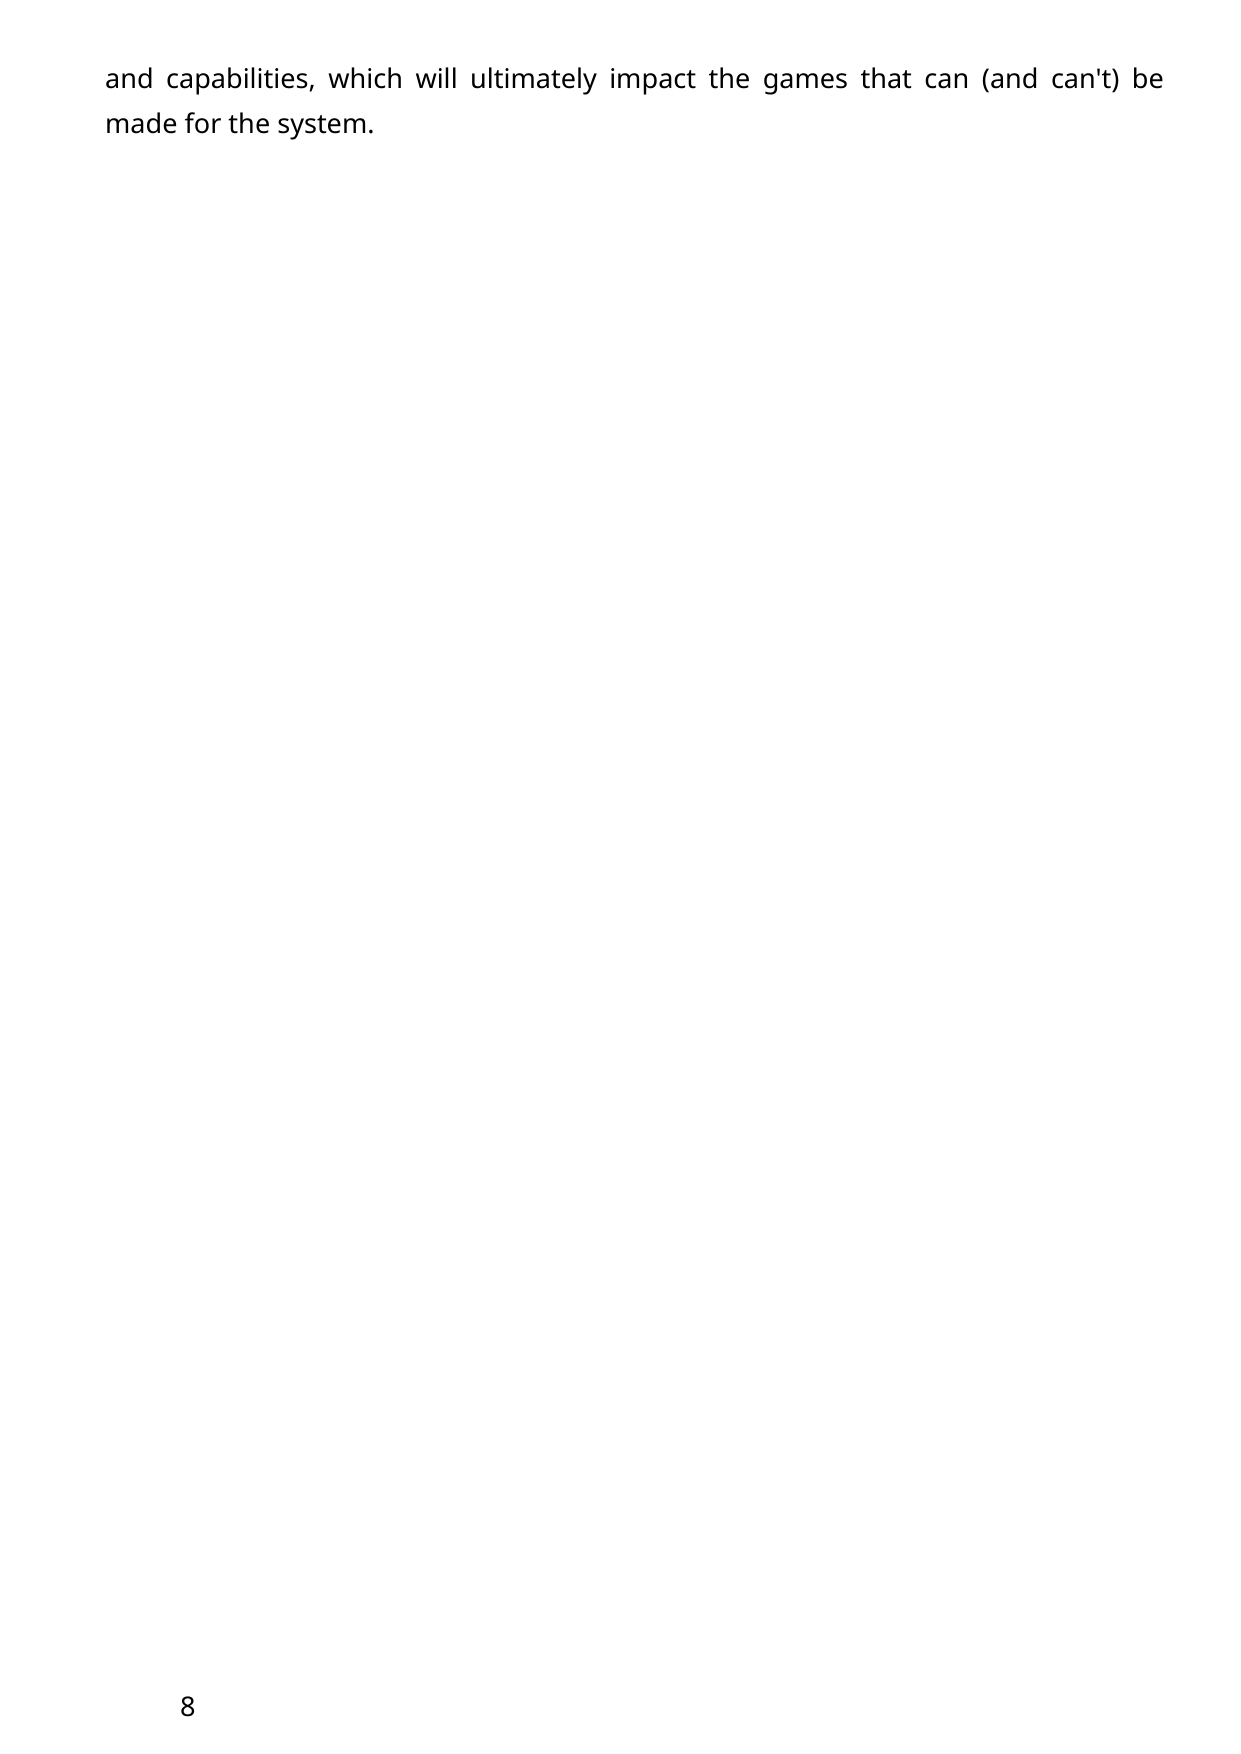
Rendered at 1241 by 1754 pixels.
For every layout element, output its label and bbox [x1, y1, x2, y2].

text [105, 60, 1165, 141]
